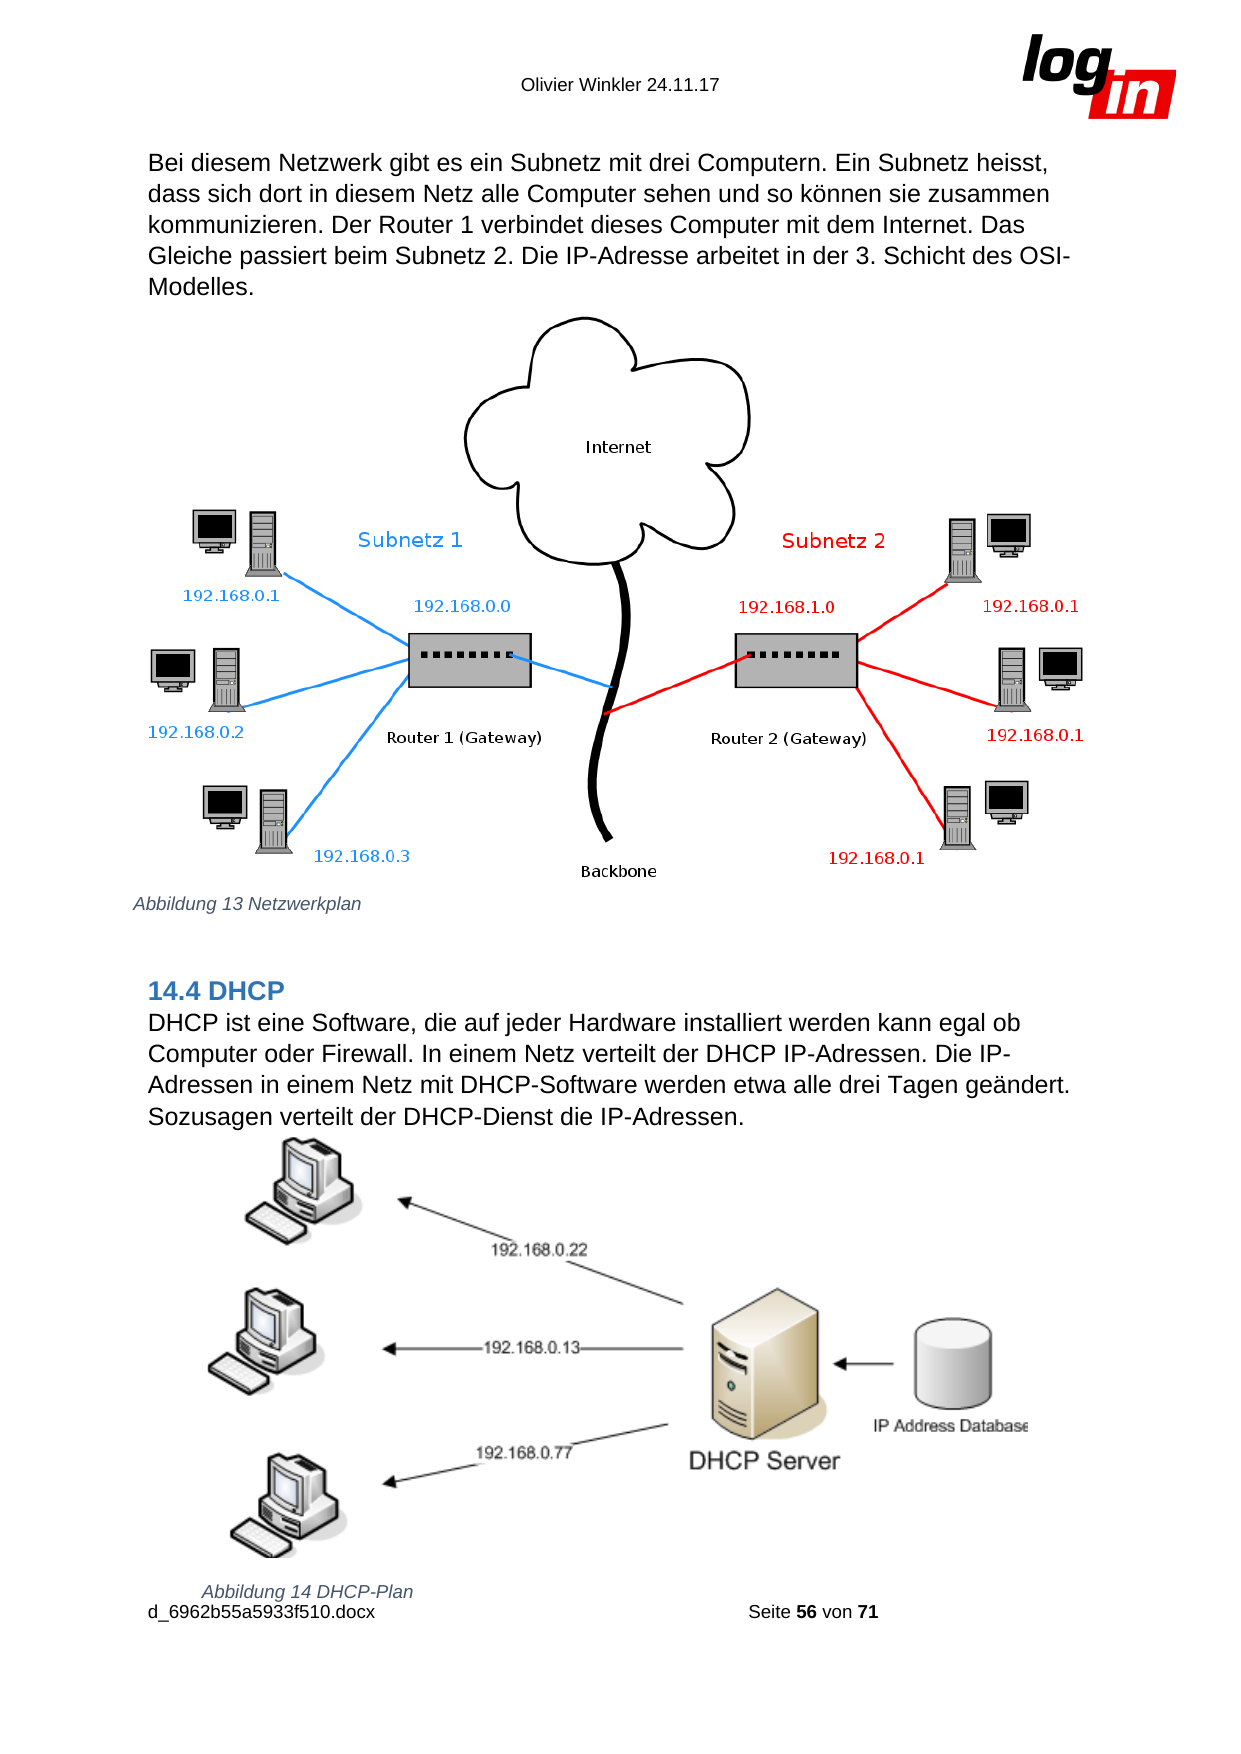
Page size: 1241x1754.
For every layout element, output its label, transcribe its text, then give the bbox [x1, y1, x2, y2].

text Bei diesem Netzwerk gibt es ein Subnetz mit drei Computern. Ein Subnetz heisst, dass sich dort in diesem Netz alle Computer sehen und so können sie zusammen kommunizieren. Der Router 1 verbindet dieses Computer mit dem Internet. Das Gleiche passiert beim Subnetz 2. Die IP-Adresse arbeitet in der 3. Schicht des OSI-Modelles. [148, 148, 1093, 301]
picture [147, 309, 1088, 881]
picture [1022, 34, 1177, 119]
picture [207, 1137, 1030, 1558]
text DHCP ist eine Software, die auf jeder Hardware installiert werden kann egal ob Computer oder Firewall. In einem Netz verteilt der DHCP IP-Adressen. Die IP-Adressen in einem Netz mit DHCP-Software werden etwa alle drei Tagen geändert. Sozusagen verteilt der DHCP-Dienst die IP-Adressen. [148, 1008, 1093, 1130]
